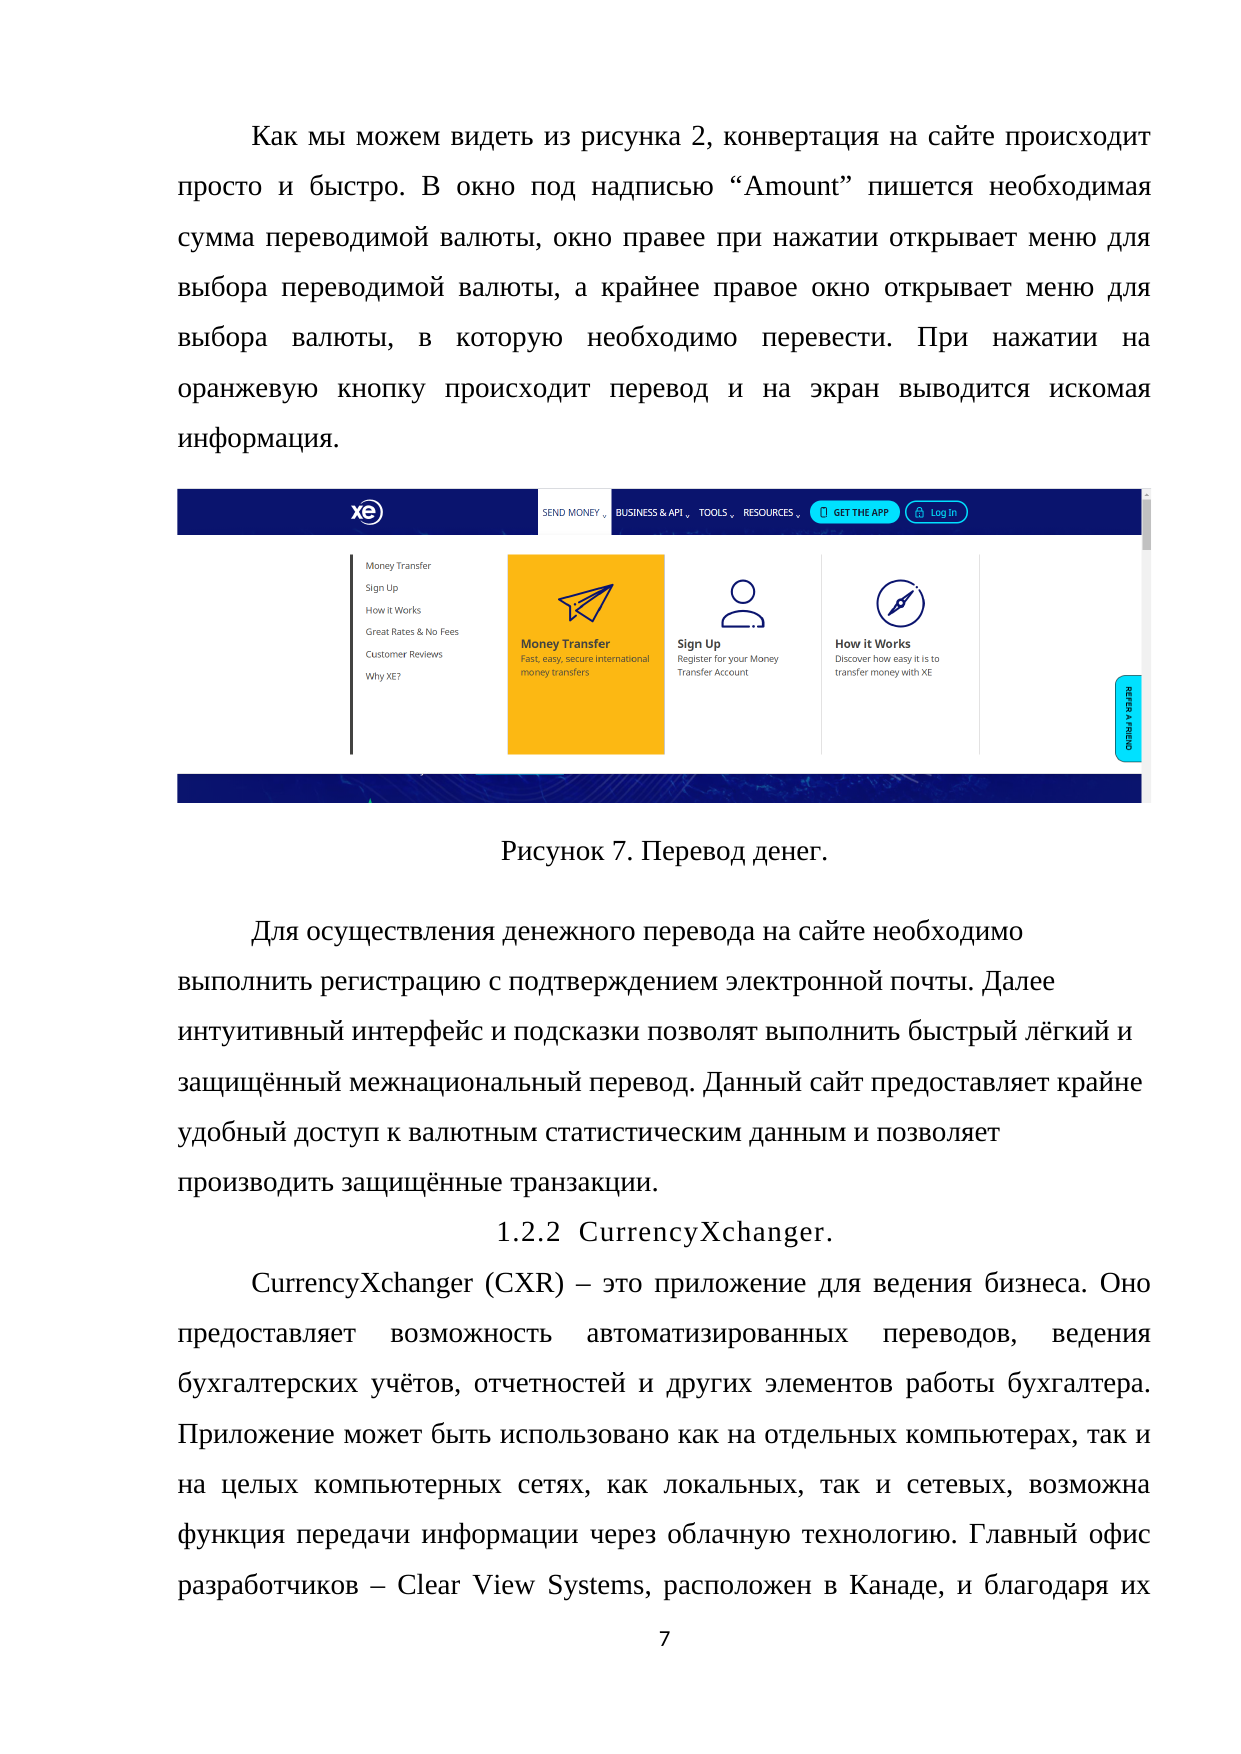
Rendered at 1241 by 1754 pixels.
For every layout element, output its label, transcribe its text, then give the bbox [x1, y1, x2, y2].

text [177, 1265, 1152, 1600]
picture [177, 487, 1152, 803]
text Как мы можем видеть из рисунка 2, конвертация на сайте происходит просто и быстро. В окно под надписью “Amount” пишется необходимая сумма переводимой валюты, окно правее при нажатии открывает меню для выбора переводимой валюты, а крайнее правое окно открывает меню для выбора валюты, в которую необходимо перевести. При нажатии на оранжевую кнопку происходит перевод и на экран выводится искомая информация. [177, 118, 1152, 453]
text Для осуществления денежного перевода на сайте необходимо выполнить регистрацию с подтверждением электронной почты. Далее интуитивный интерфейс и подсказки позволят выполнить быстрый лёгкий и защищённый межнациональный перевод. Данный сайт предоставляет крайне удобный доступ к валютным статистическим данным и позволяет производить защищённые транзакции. [177, 913, 1152, 1198]
subtitle CurrencyXchanger. [177, 1214, 1152, 1248]
text Рисунок 7. Перевод денег. [177, 833, 1152, 867]
